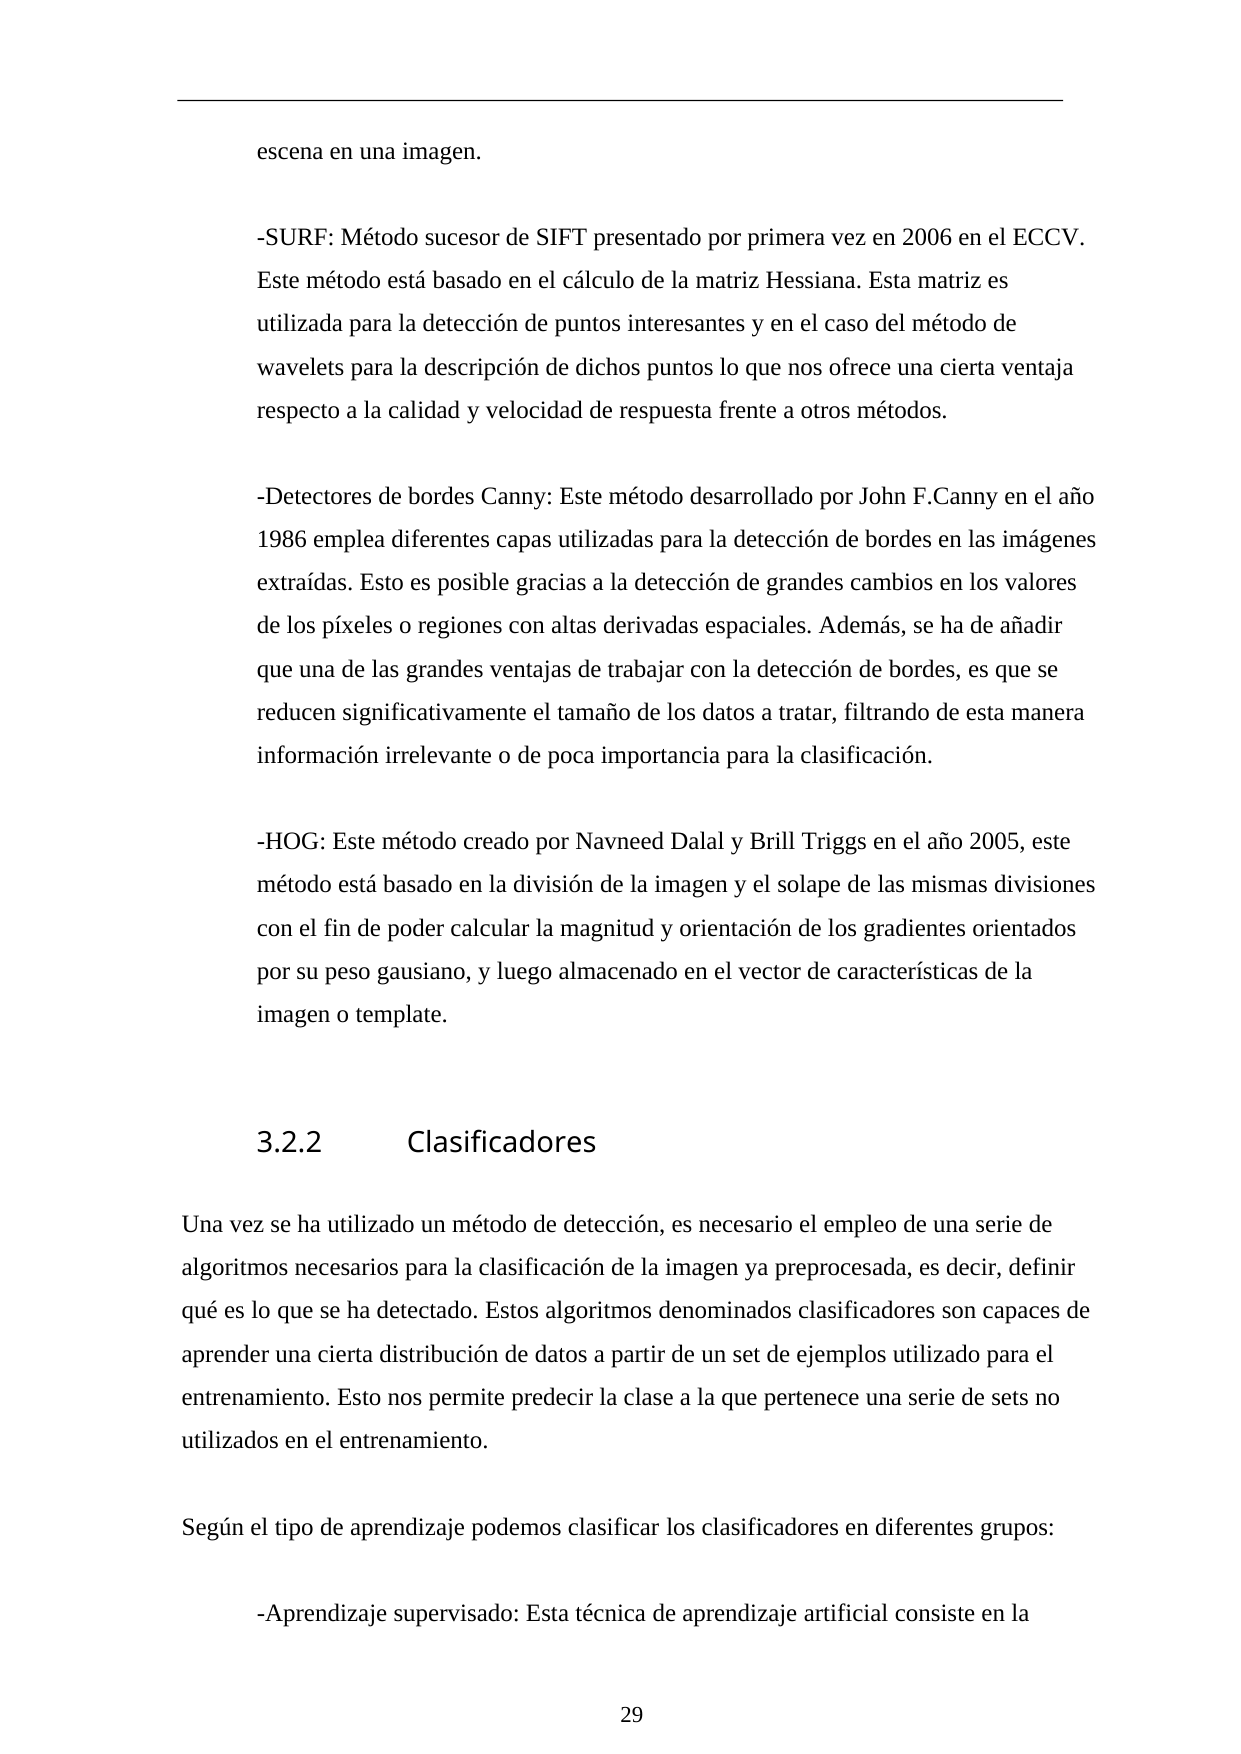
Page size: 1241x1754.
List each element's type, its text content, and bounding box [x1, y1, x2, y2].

text escena en una imagen. [257, 136, 1167, 165]
text -SURF: Método sucesor de SIFT presentado por primera vez en 2006 en el ECCV. Este método está basado en el cálculo de la matriz Hessiana. Esta matriz es utilizada para la detección de puntos interesantes y en el caso del método de wavelets para la descripción de dichos puntos lo que nos ofrece una cierta ventaja respecto a la calidad y velocidad de respuesta frente a otros métodos. [257, 222, 1099, 423]
subtitle Clasificadores [256, 1122, 1167, 1161]
text Una vez se ha utilizado un método de detección, es necesario el empleo de una serie de algoritmos necesarios para la clasificación de la imagen ya preprocesada, es decir, definir qué es lo que se ha detectado. Estos algoritmos denominados clasificadores son capaces de aprender una cierta distribución de datos a partir de un set de ejemplos utilizado para el entrenamiento. Esto nos permite predecir la clase a la que pertenece una serie de sets no utilizados en el entrenamiento. [181, 1209, 1092, 1454]
text Según el tipo de aprendizaje podemos clasificar los clasificadores en diferentes grupos: [181, 1512, 1167, 1540]
text -HOG: Este método creado por Navneed Dalal y Brill Triggs en el año 2005, este método está basado en la división de la imagen y el solape de las mismas divisiones con el fin de poder calcular la magnitud y orientación de los gradientes orientados por su peso gausiano, y luego almacenado en el vector de características de la imagen o template. [257, 826, 1099, 1028]
text -Aprendizaje supervisado: Esta técnica de aprendizaje artificial consiste en la [257, 1598, 1167, 1626]
text -Detectores de bordes Canny: Este método desarrollado por John F.Canny en el año 1986 emplea diferentes capas utilizadas para la detección de bordes en las imágenes extraídas. Esto es posible gracias a la detección de grandes cambios en los valores de los píxeles o regiones con altas derivadas espaciales. Además, se ha de añadir que una de las grandes ventajas de trabajar con la detección de bordes, es que se reducen significativamente el tamaño de los datos a tratar, filtrando de esta manera información irrelevante o de poca importancia para la clasificación. [257, 481, 1100, 769]
